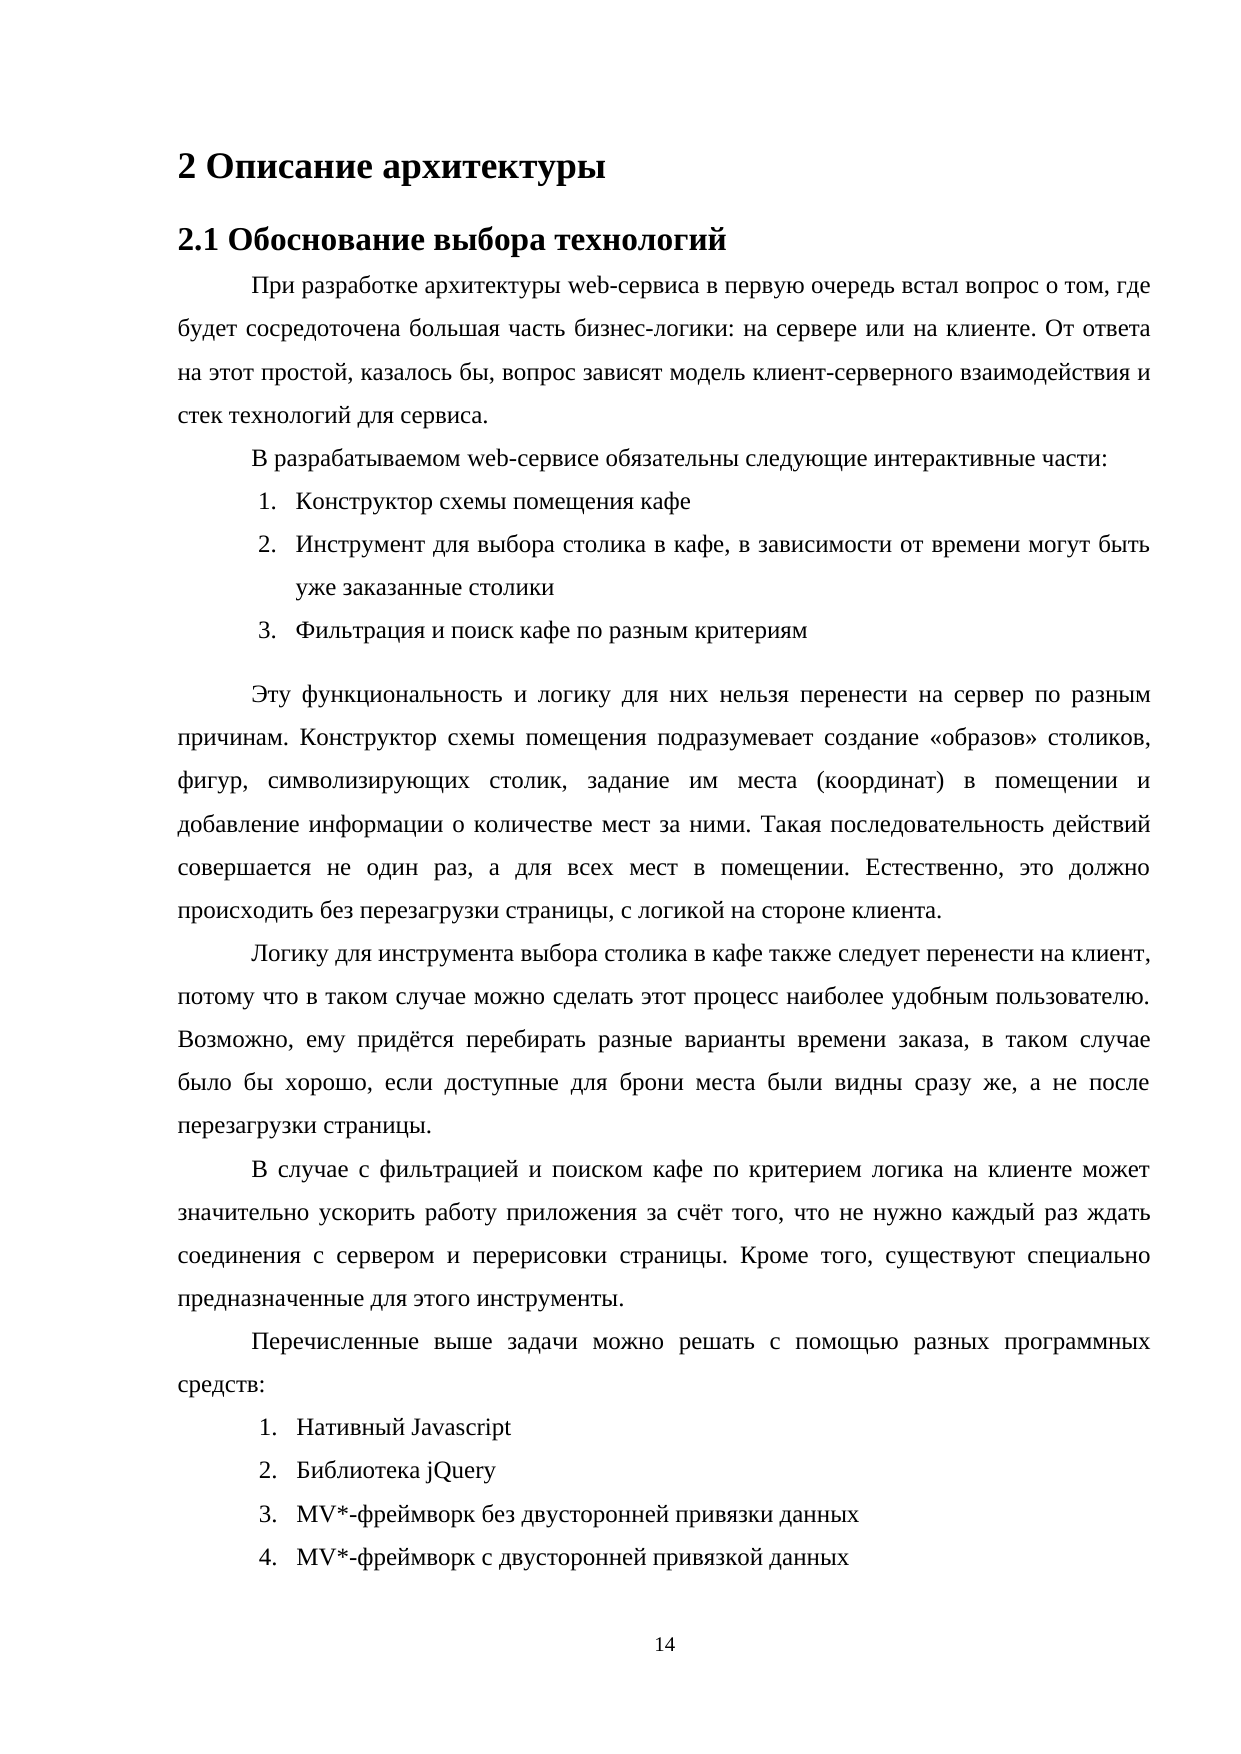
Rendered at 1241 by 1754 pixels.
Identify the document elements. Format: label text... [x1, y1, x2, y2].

text Эту функциональность и логику для них нельзя перенести на сервер по разным причинам. Конструктор схемы помещения подразумевает создание «образов» столиков, фигур, символизирующих столик, задание им места (координат) в помещении и добавление информации о количестве мест за ними. Такая последовательность действий совершается не один раз, а для всех мест в помещении. Естественно, это должно происходить без перезагрузки страницы, с логикой на стороне клиента. [177, 679, 1152, 924]
list Конструктор схемы помещения кафе [258, 486, 1152, 515]
text При разработке архитектуры web-сервиса в первую очередь встал вопрос о том, где будет сосредоточена большая часть бизнес-логики: на сервере или на клиенте. От ответа на этот простой, казалось бы, вопрос зависят модель клиент-серверного взаимодействия и стек технологий для сервиса. [177, 270, 1152, 428]
list Нативный Javascript [259, 1412, 1152, 1441]
subtitle 2 Описание архитектуры [177, 143, 1152, 186]
list MV*-фреймворк без двусторонней привязки данных [259, 1499, 1152, 1527]
list Фильтрация и поиск кафе по разным критериям [258, 615, 1152, 644]
subtitle 2.1 Обоснование выбора технологий [177, 219, 1152, 258]
list MV*-фреймворк с двусторонней привязкой данных [259, 1542, 1152, 1571]
text В случае с фильтрацией и поиском кафе по критерием логика на клиенте может значительно ускорить работу приложения за счёт того, что не нужно каждый раз ждать соединения с сервером и перерисовки страницы. Кроме того, существуют специально предназначенные для этого инструменты. [177, 1154, 1152, 1312]
list Инструмент для выбора столика в кафе, в зависимости от времени могут быть уже заказанные столики [258, 529, 1152, 601]
list Библиотека jQuery [259, 1456, 1152, 1484]
text Перечисленные выше задачи можно решать с помощью разных программных средств: [177, 1326, 1152, 1398]
text В разрабатываемом web-сервисе обязательны следующие интерактивные части: [177, 443, 1152, 472]
text Логику для инструмента выбора столика в кафе также следует перенести на клиент, потому что в таком случае можно сделать этот процесс наиболее удобным пользователю. Возможно, ему придётся перебирать разные варианты времени заказа, в таком случае было бы хорошо, если доступные для брони места были видны сразу же, а не после перезагрузки страницы. [177, 938, 1152, 1139]
